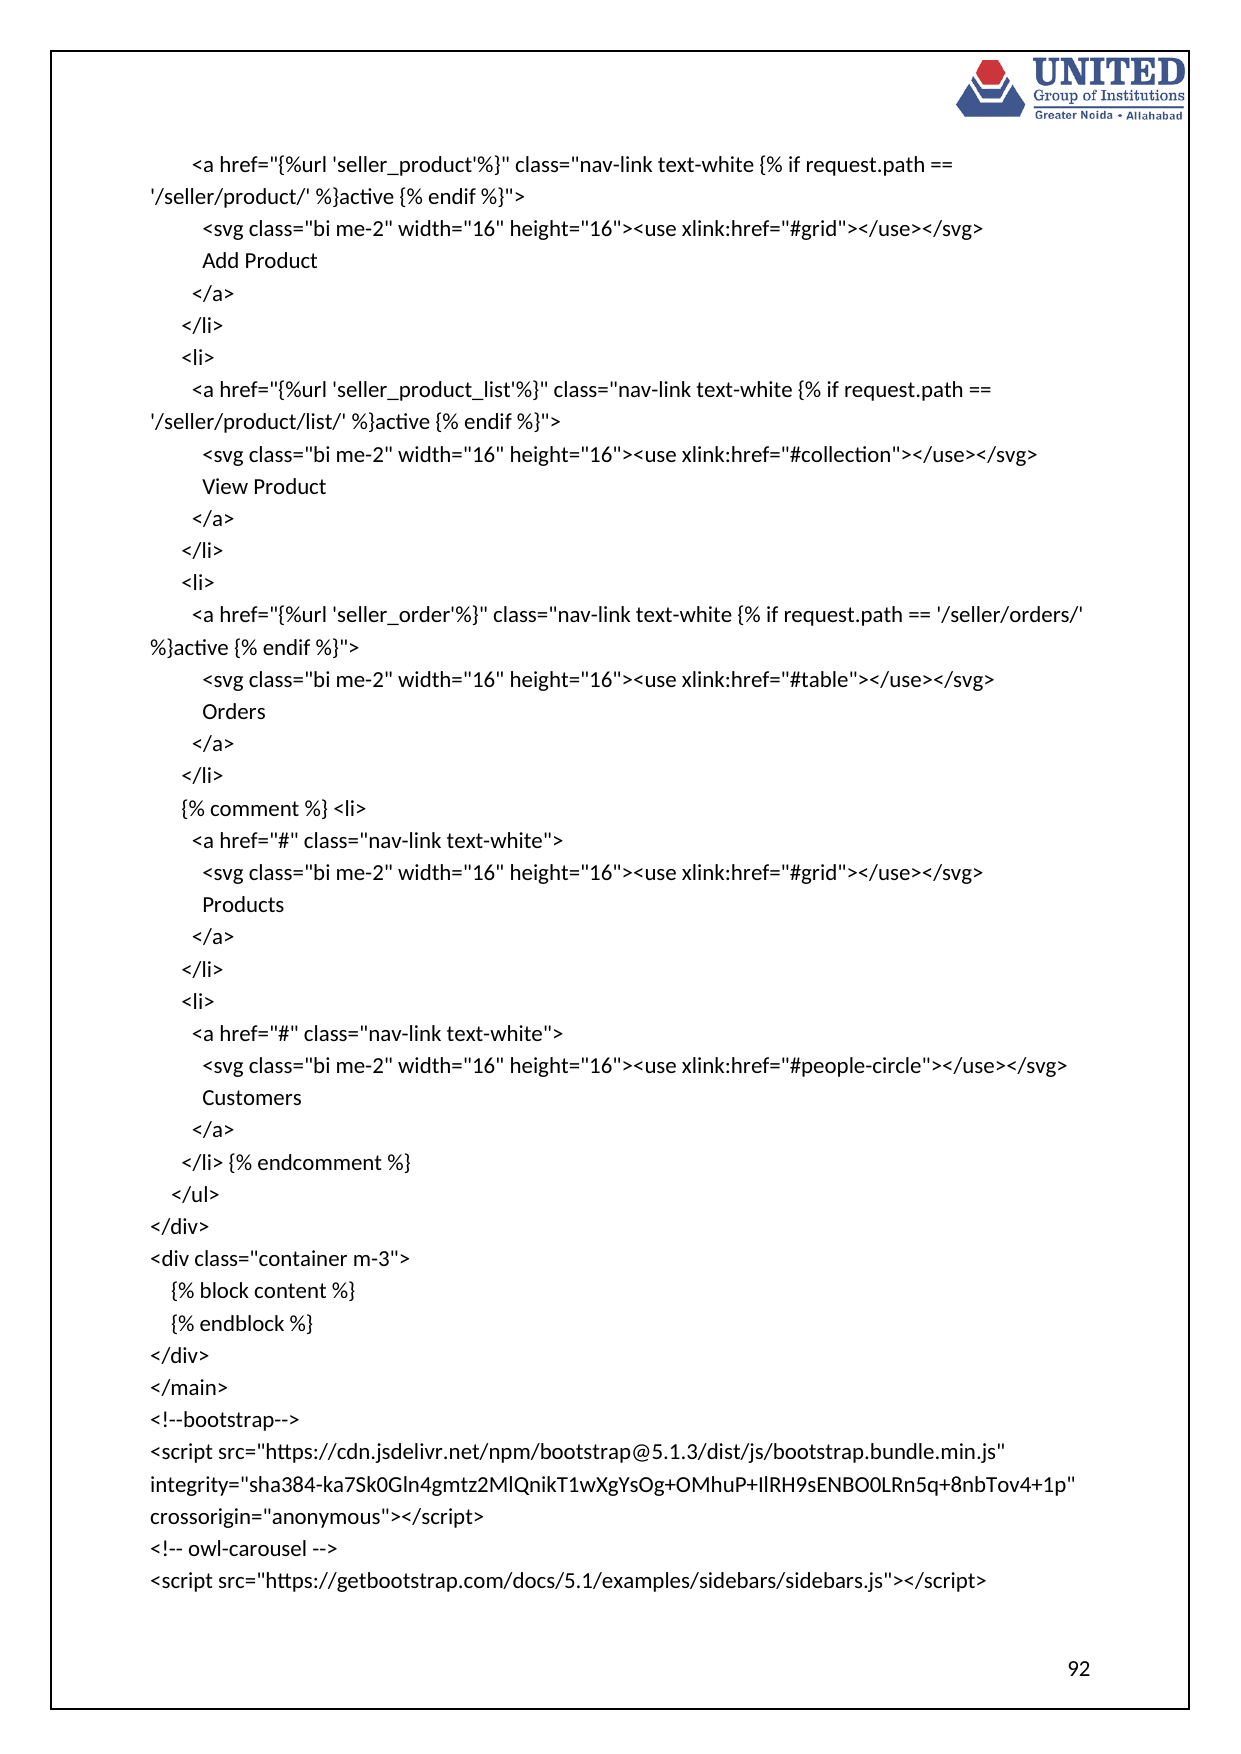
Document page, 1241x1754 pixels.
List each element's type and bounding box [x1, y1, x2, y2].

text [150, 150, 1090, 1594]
picture [952, 53, 1186, 124]
